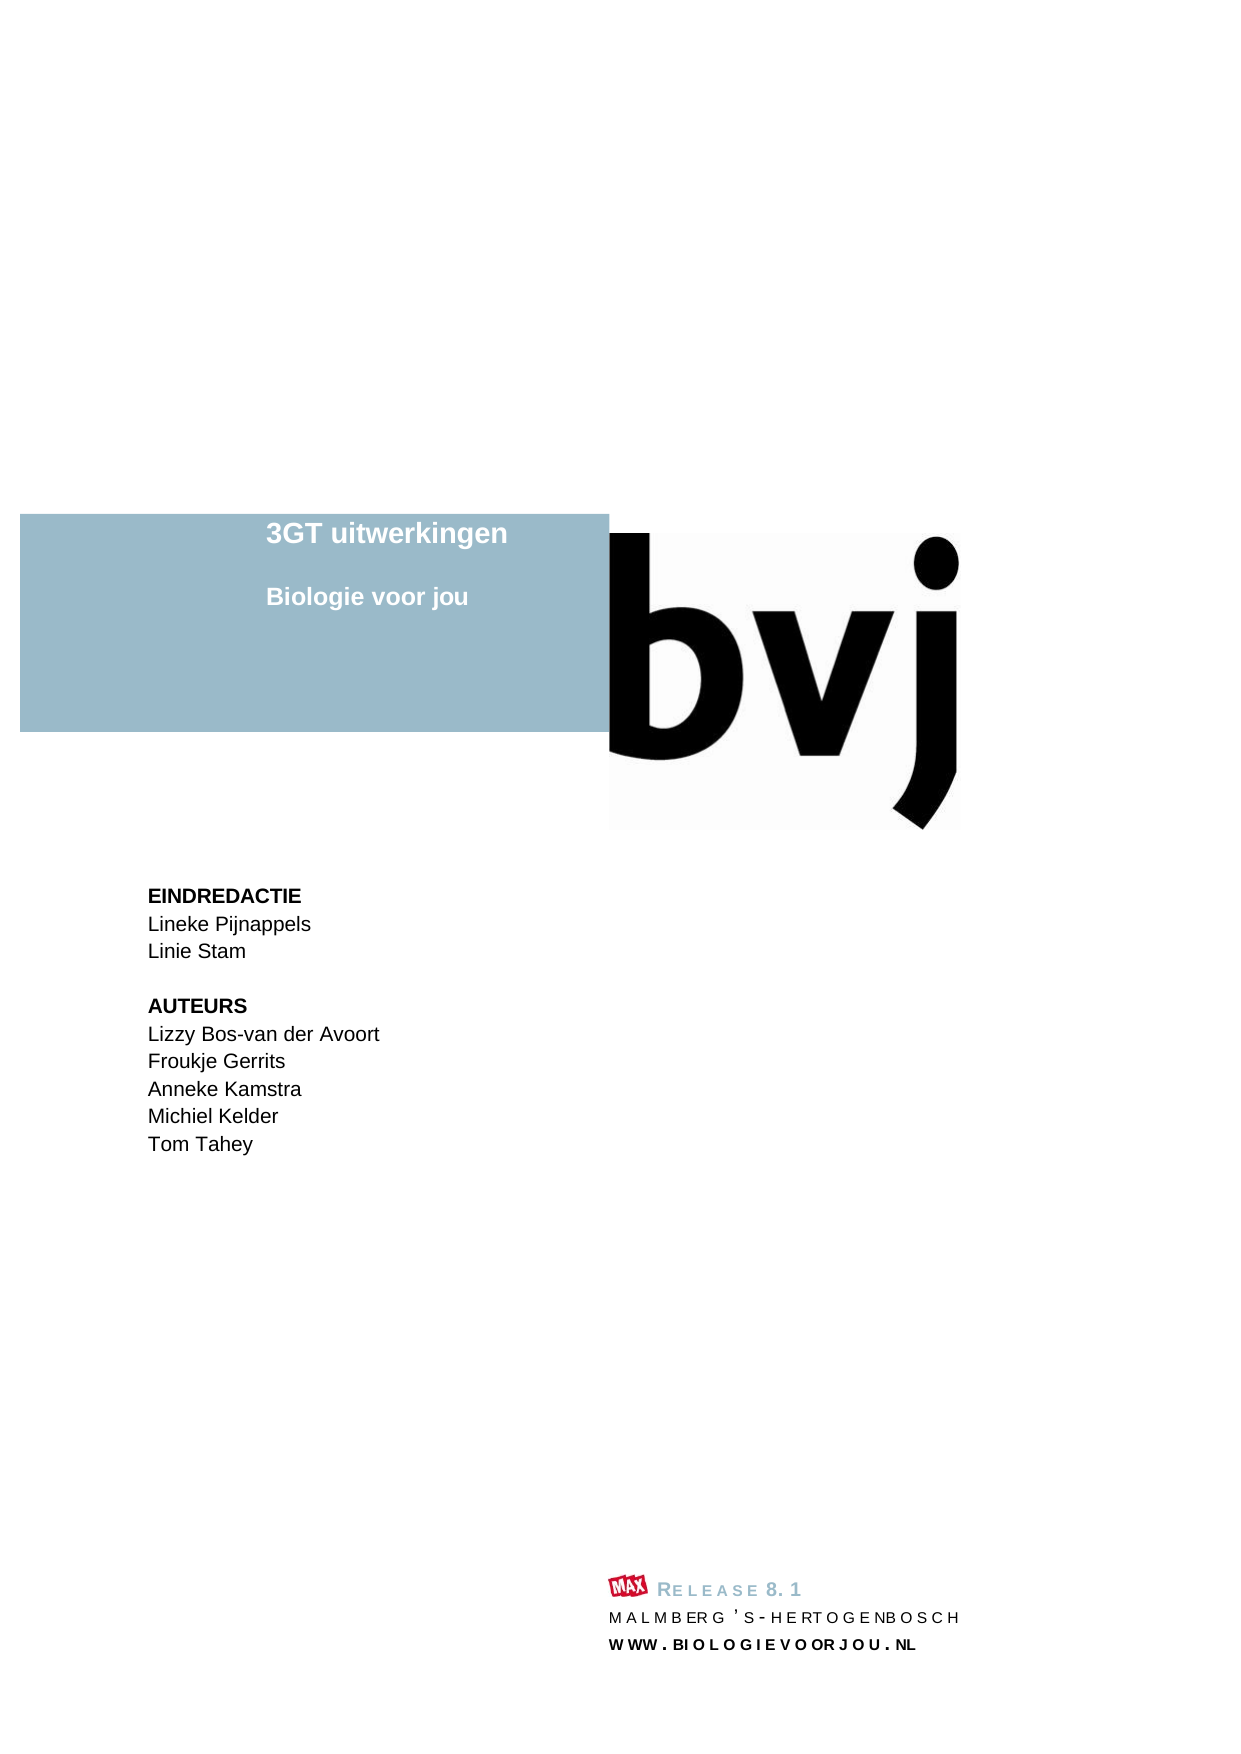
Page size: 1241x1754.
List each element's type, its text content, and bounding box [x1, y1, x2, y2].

picture [607, 1574, 648, 1597]
text Lineke Pijnappels Linie Stam [148, 912, 311, 963]
text RE L E A S E 8. 1 [608, 1574, 1169, 1601]
picture [609, 533, 961, 830]
text EINDREDACTIE [148, 884, 1169, 908]
text AUTEURS [148, 994, 1169, 1018]
text W WW . BI O L O G I E V O OR J O U . NL [608, 1632, 1169, 1654]
text Lizzy Bos-van der Avoort Froukje Gerrits [148, 1022, 442, 1073]
text M A L M B ER G ’ S - H E RT O G E NB O S C H [608, 1605, 1169, 1627]
text Anneke Kamstra Michiel Kelder Tom Tahey [148, 1077, 302, 1156]
